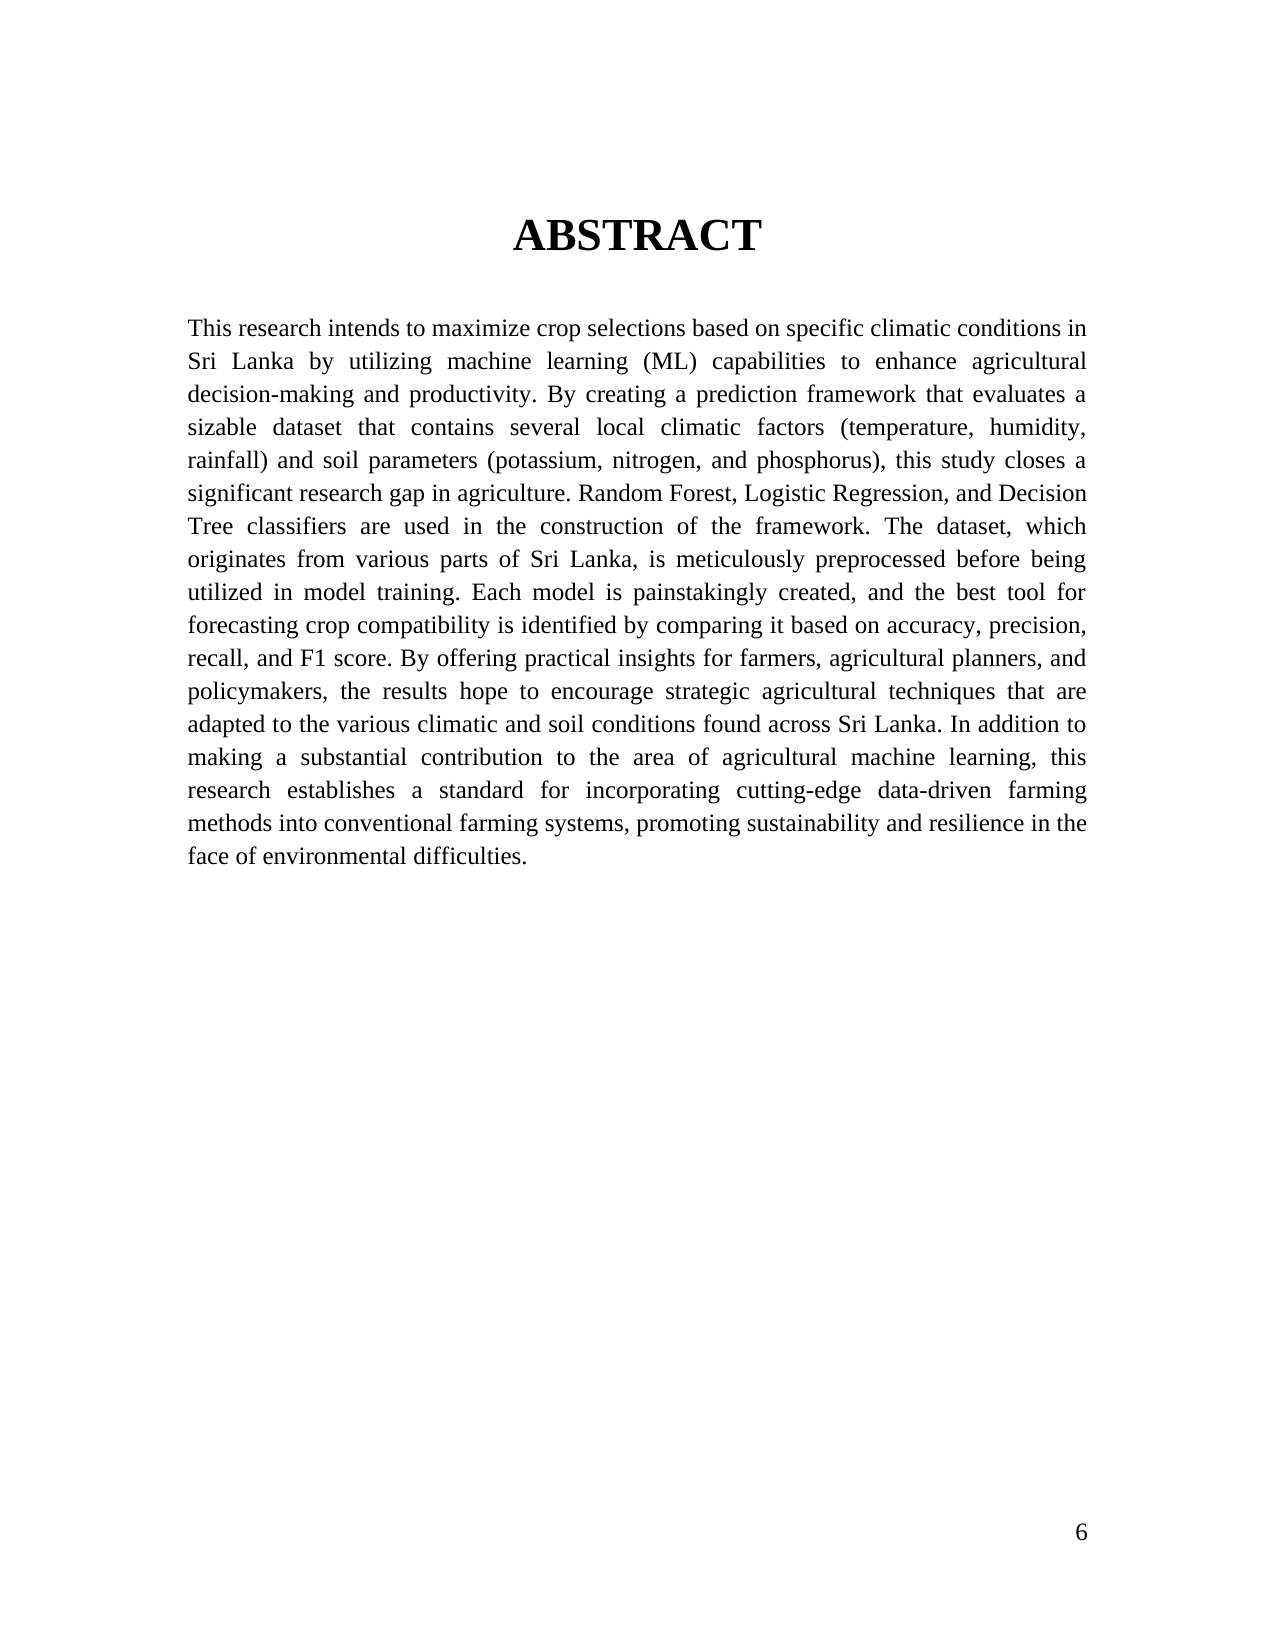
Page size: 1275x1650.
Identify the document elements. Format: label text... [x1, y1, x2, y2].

text ABSTRACT [187, 207, 1087, 260]
text This research intends to maximize crop selections based on specific climatic conditions in Sri Lanka by utilizing machine learning (ML) capabilities to enhance agricultural decision-making and productivity. By creating a prediction framework that evaluates a sizable dataset that contains several local climatic factors (temperature, humidity, rainfall) and soil parameters (potassium, nitrogen, and phosphorus), this study closes a significant research gap in agriculture. Random Forest, Logistic Regression, and Decision Tree classifiers are used in the construction of the framework. The dataset, which originates from various parts of Sri Lanka, is meticulously preprocessed before being utilized in model training. Each model is painstakingly created, and the best tool for forecasting crop compatibility is identified by comparing it based on accuracy, precision, recall, and F1 score. By offering practical insights for farmers, agricultural planners, and policymakers, the results hope to encourage strategic agricultural techniques that are adapted to the various climatic and soil conditions found across Sri Lanka. In addition to making a substantial contribution to the area of agricultural machine learning, this research establishes a standard for incorporating cutting-edge data-driven farming methods into conventional farming systems, promoting sustainability and resilience in the face of environmental difficulties. [187, 313, 1087, 870]
